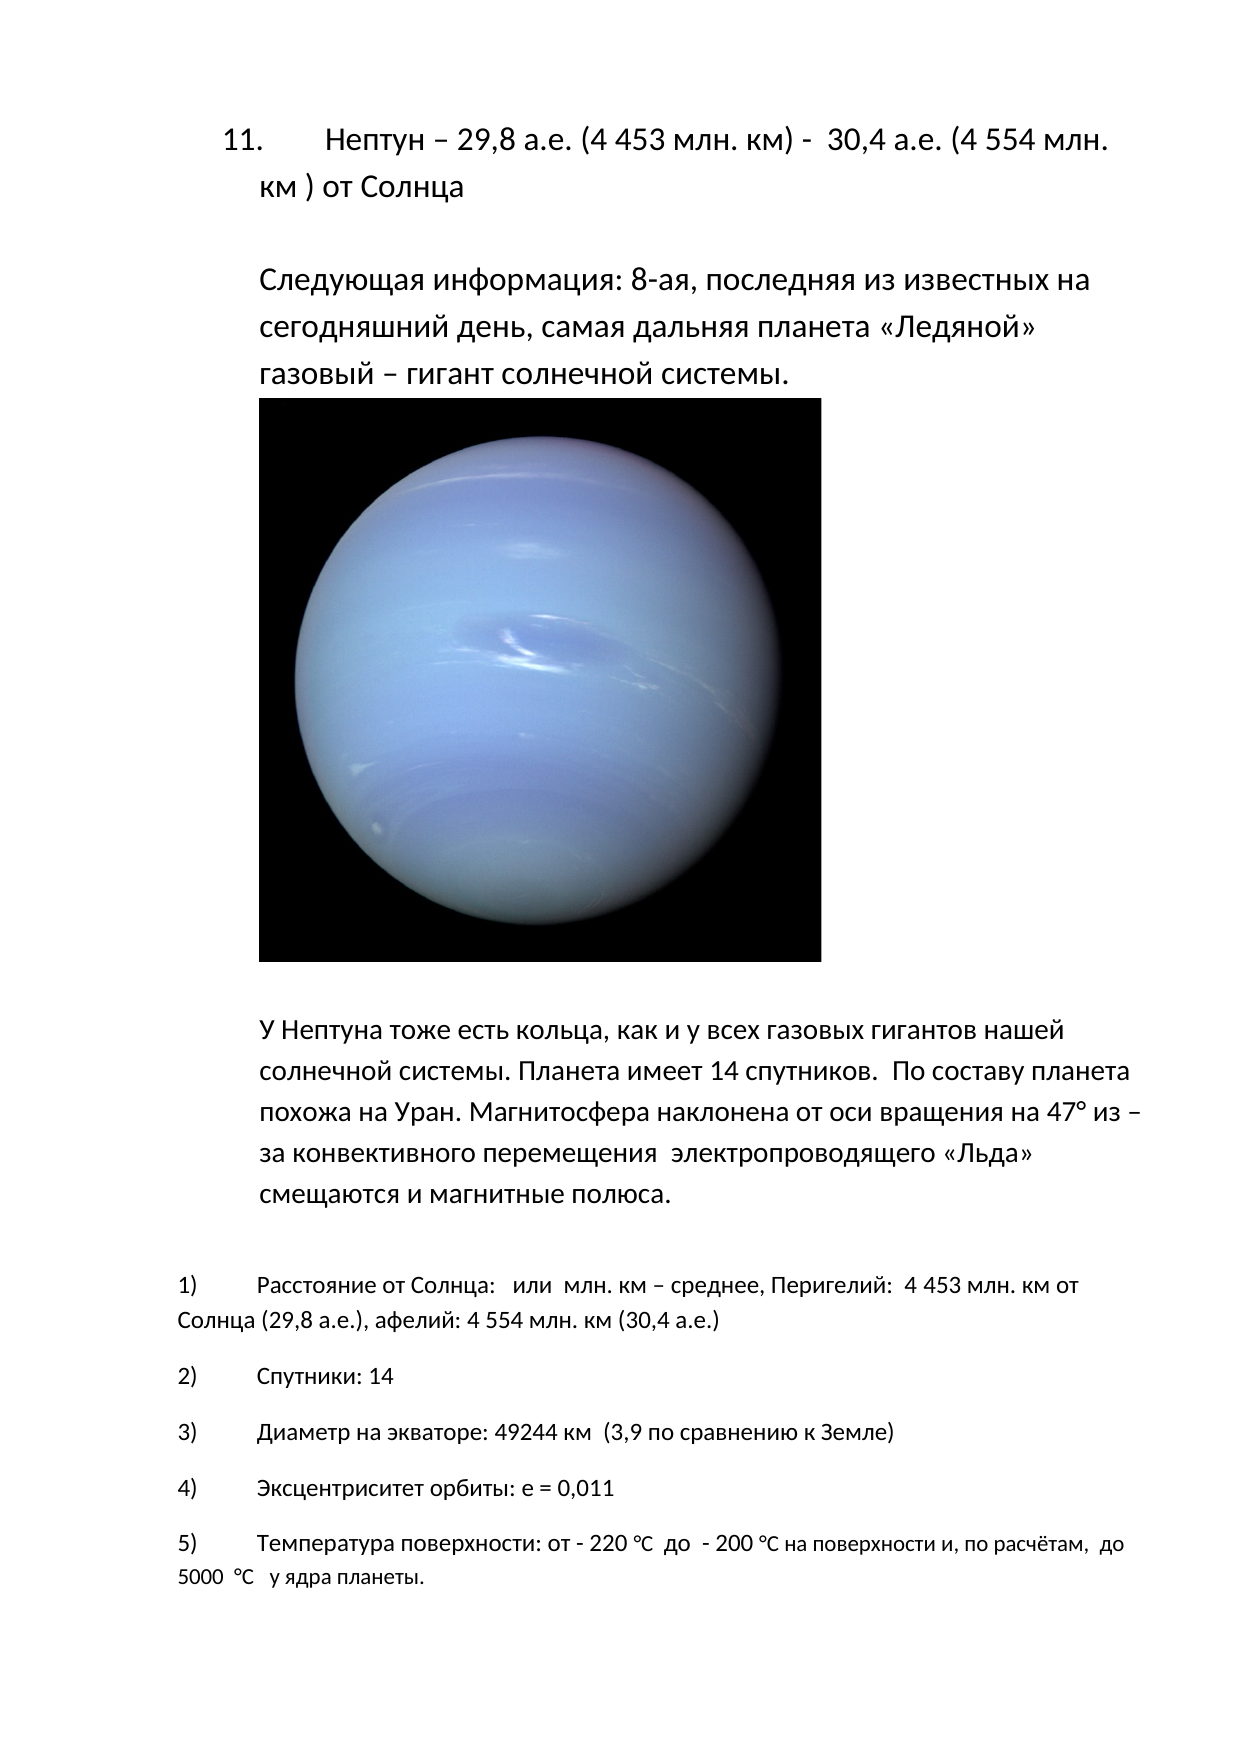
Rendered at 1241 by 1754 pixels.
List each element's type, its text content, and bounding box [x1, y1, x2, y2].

list Нептун – 29,8 а.е. (4 453 млн. км) - 30,4 а.е. (4 554 млн. км ) от Солнца Следующая информация: 8-ая, последняя из известных на сегодняшний день, самая дальняя планета «Ледяной» газовый – гигант солнечной системы. [222, 118, 1152, 393]
text 4) Эксцентриситет орбиты: e = 0,011 [177, 1472, 1152, 1502]
picture [259, 398, 822, 962]
list У Нептуна тоже есть кольца, как и у всех газовых гигантов нашей солнечной системы. Планета имеет 14 спутников. По составу планета похожа на Уран. Магнитосфера наклонена от оси вращения на 47° из – за конвективного перемещения электропроводящего «Льда» смещаются и магнитные полюса. [259, 965, 1152, 1244]
text 1) Расстояние от Солнца: или млн. км – среднее, Перигелий: 4 453 млн. км от Солнца (29,8 а.е.), афелий: 4 554 млн. км (30,4 а.е.) [177, 1269, 1152, 1335]
text 5) Температура поверхности: от - 220 °С до - 200 °С на поверхности и, по расчётам, до 5000 °С у ядра планеты. [177, 1527, 1152, 1590]
text 3) Диаметр на экваторе: 49244 км (3,9 по сравнению к Земле) [177, 1416, 1152, 1446]
text 2) Спутники: 14 [177, 1360, 1152, 1391]
